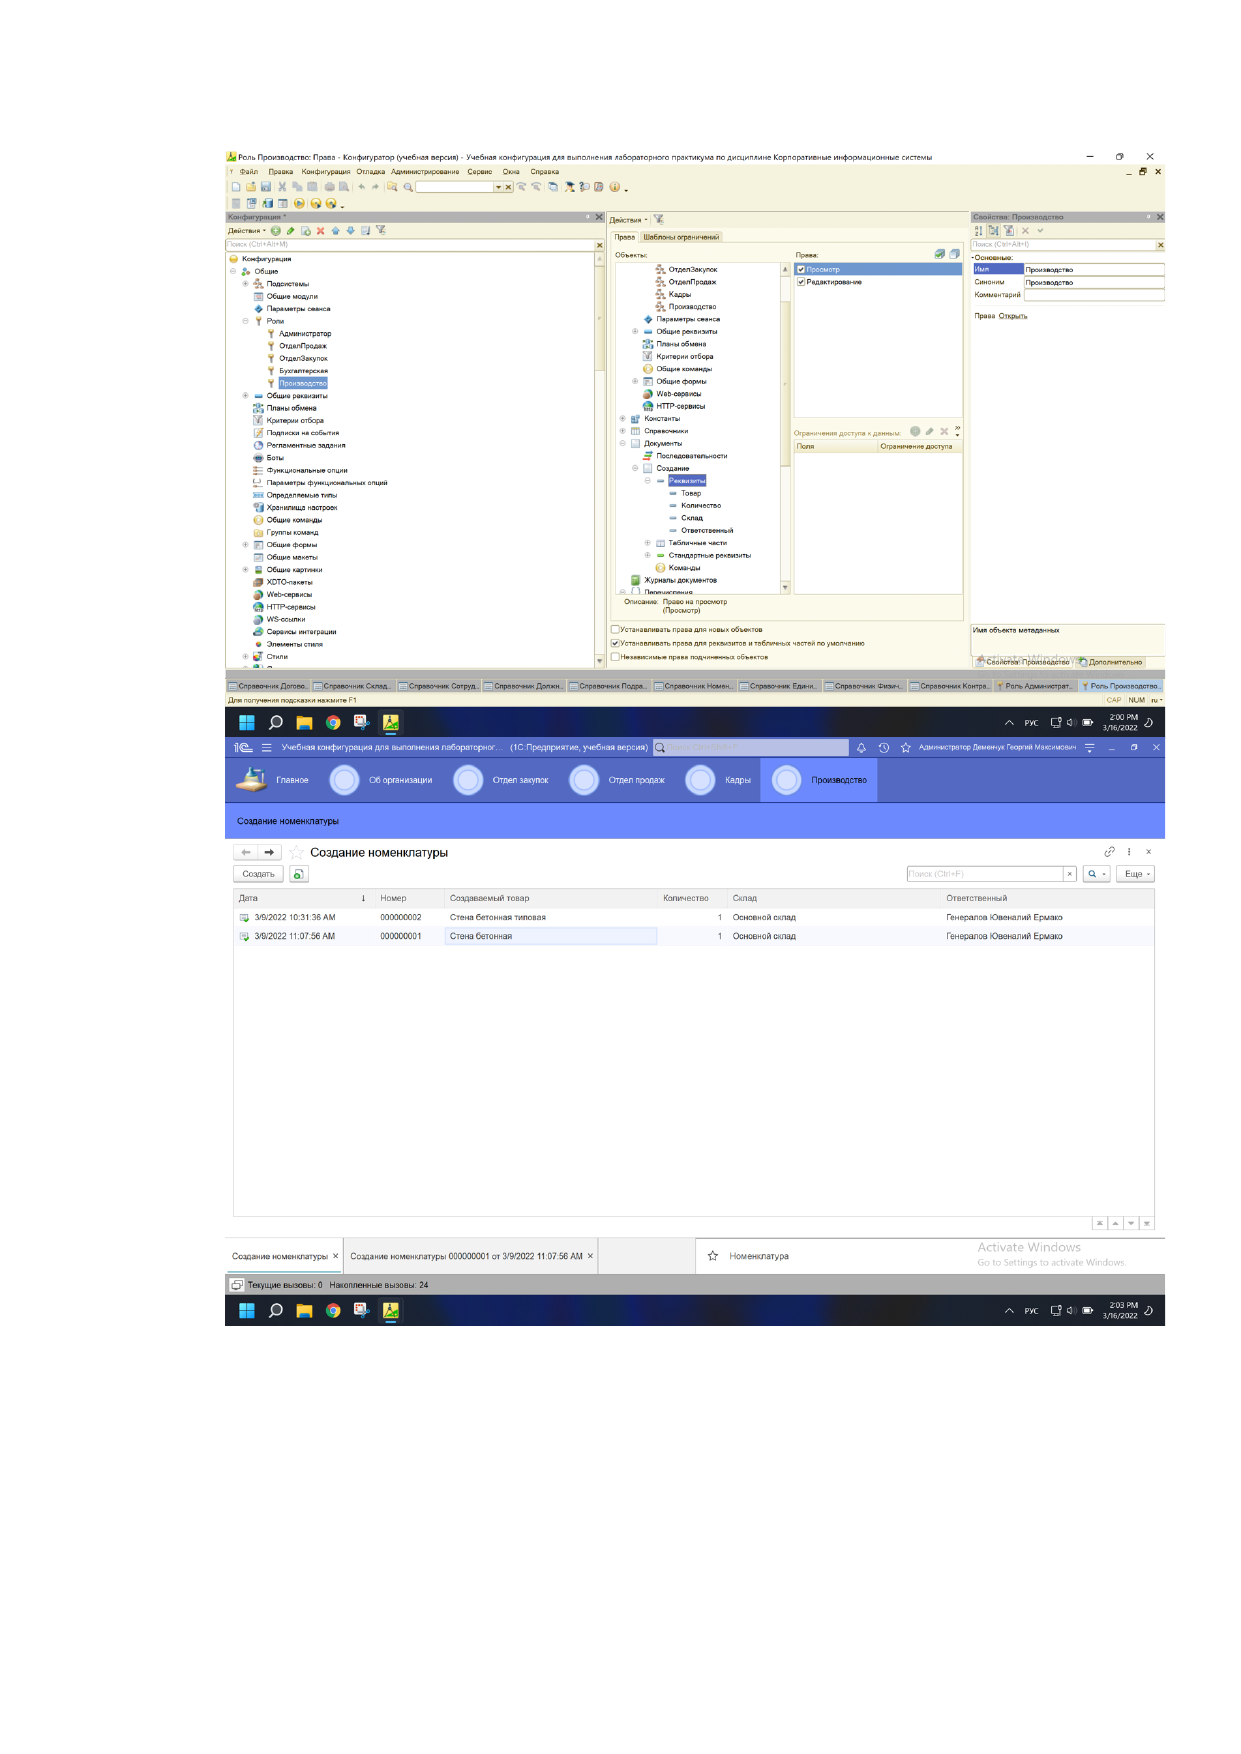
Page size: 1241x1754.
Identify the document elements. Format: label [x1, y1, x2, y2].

picture [225, 150, 1166, 1326]
